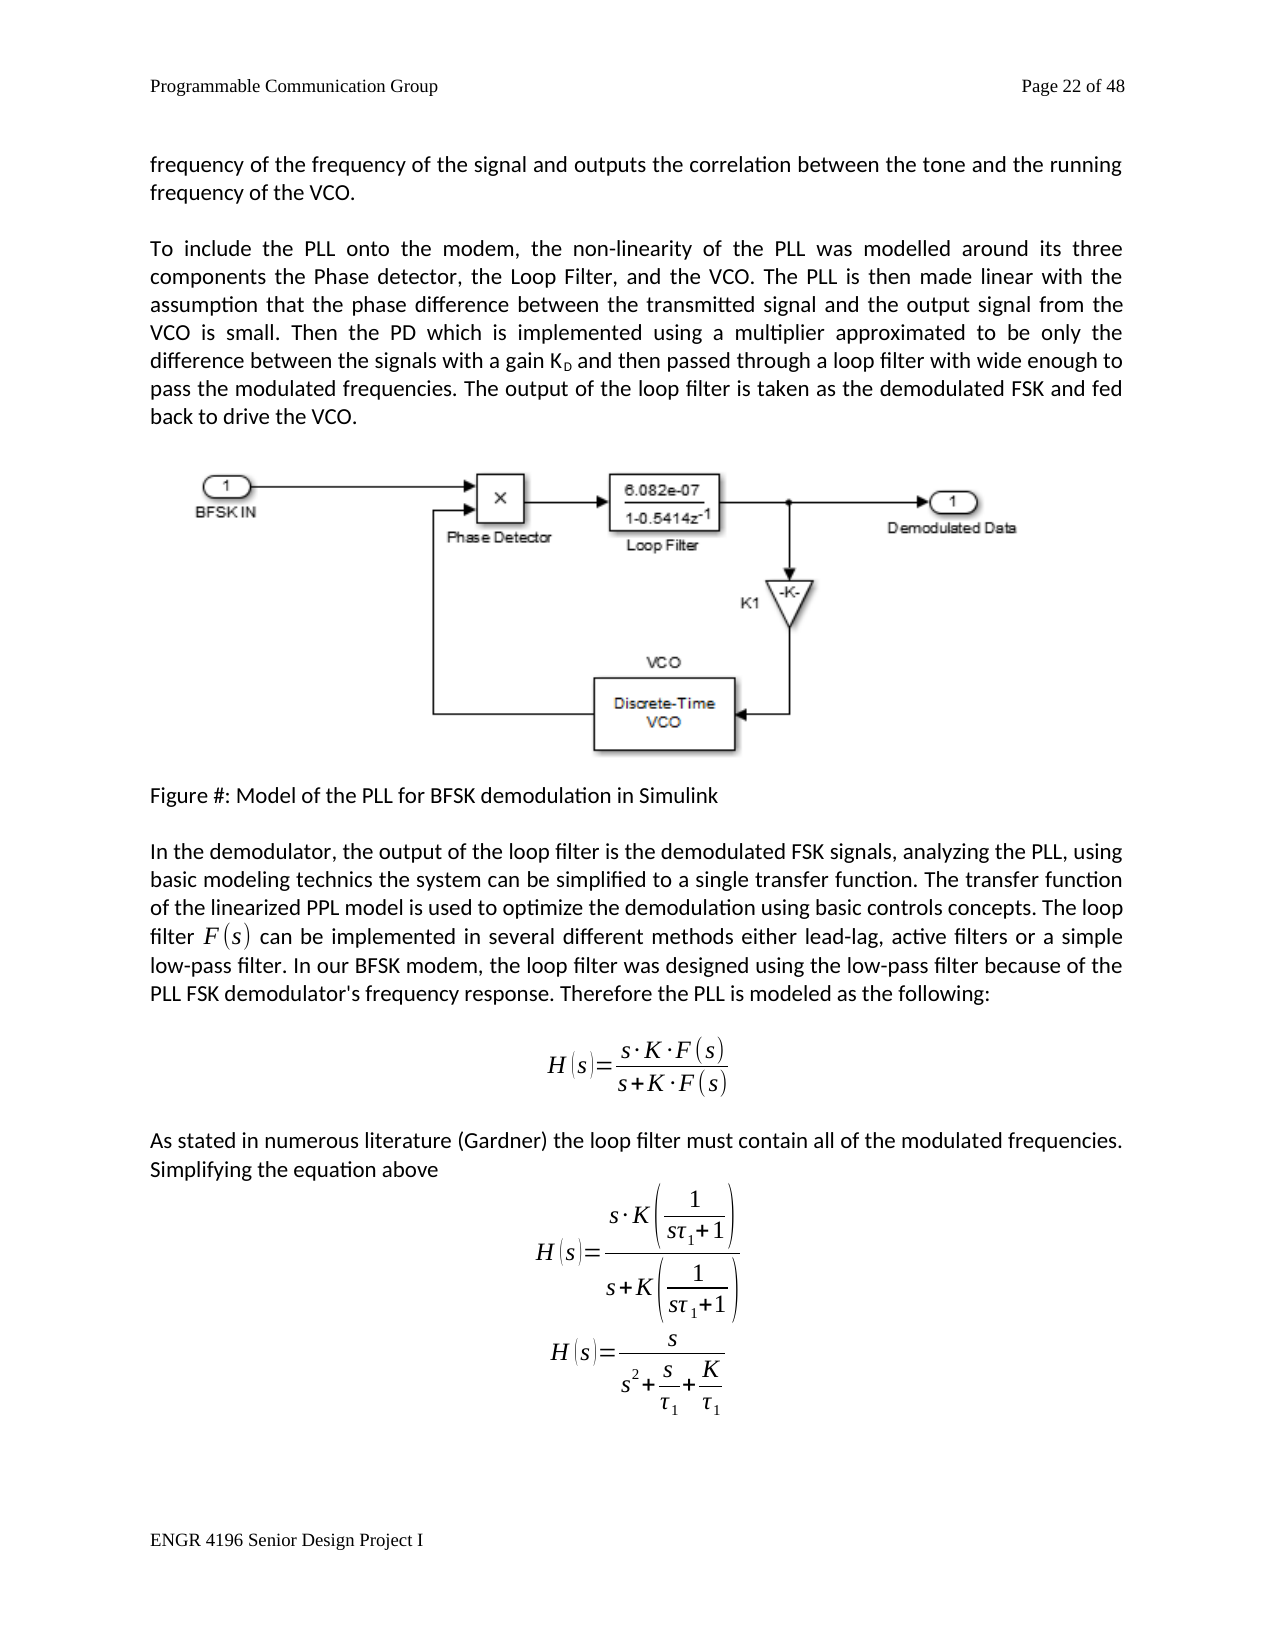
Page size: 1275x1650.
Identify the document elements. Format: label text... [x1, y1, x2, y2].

text In the demodulator, the output of the loop filter is the demodulated FSK signals, analyzing the PLL, using basic modeling technics the system can be simplified to a single transfer function. The transfer function of the linearized PPL model is used to optimize the demodulation using basic controls concepts. The loop filter can be implemented in several different methods either lead-lag, active filters or a simple low-pass filter. In our BFSK modem, the loop filter was designed using the low-pass filter because of the PLL FSK demodulator's frequency response. Therefore the PLL is modeled as the following: [150, 837, 1125, 1007]
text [150, 150, 1125, 206]
text As stated in numerous literature (Gardner) the loop filter must contain all of the modulated frequencies. Simplifying the equation above [150, 1127, 1125, 1183]
text Figure #: Model of the PLL for BFSK demodulation in Simulink [150, 781, 1125, 809]
text To include the PLL onto the modem, the non-linearity of the PLL was modelled around its three components the Phase detector, the Loop Filter, and the VCO. The PLL is then made linear with the assumption that the phase difference between the transmitted signal and the output signal from the VCO is small. Then the PD which is implemented using a multiplier approximated to be only the difference between the signals with a gain KD and then passed through a loop filter with wide enough to pass the modulated frequencies. The output of the loop filter is taken as the demodulated FSK and fed back to drive the VCO. [150, 234, 1125, 430]
picture [150, 430, 1075, 781]
